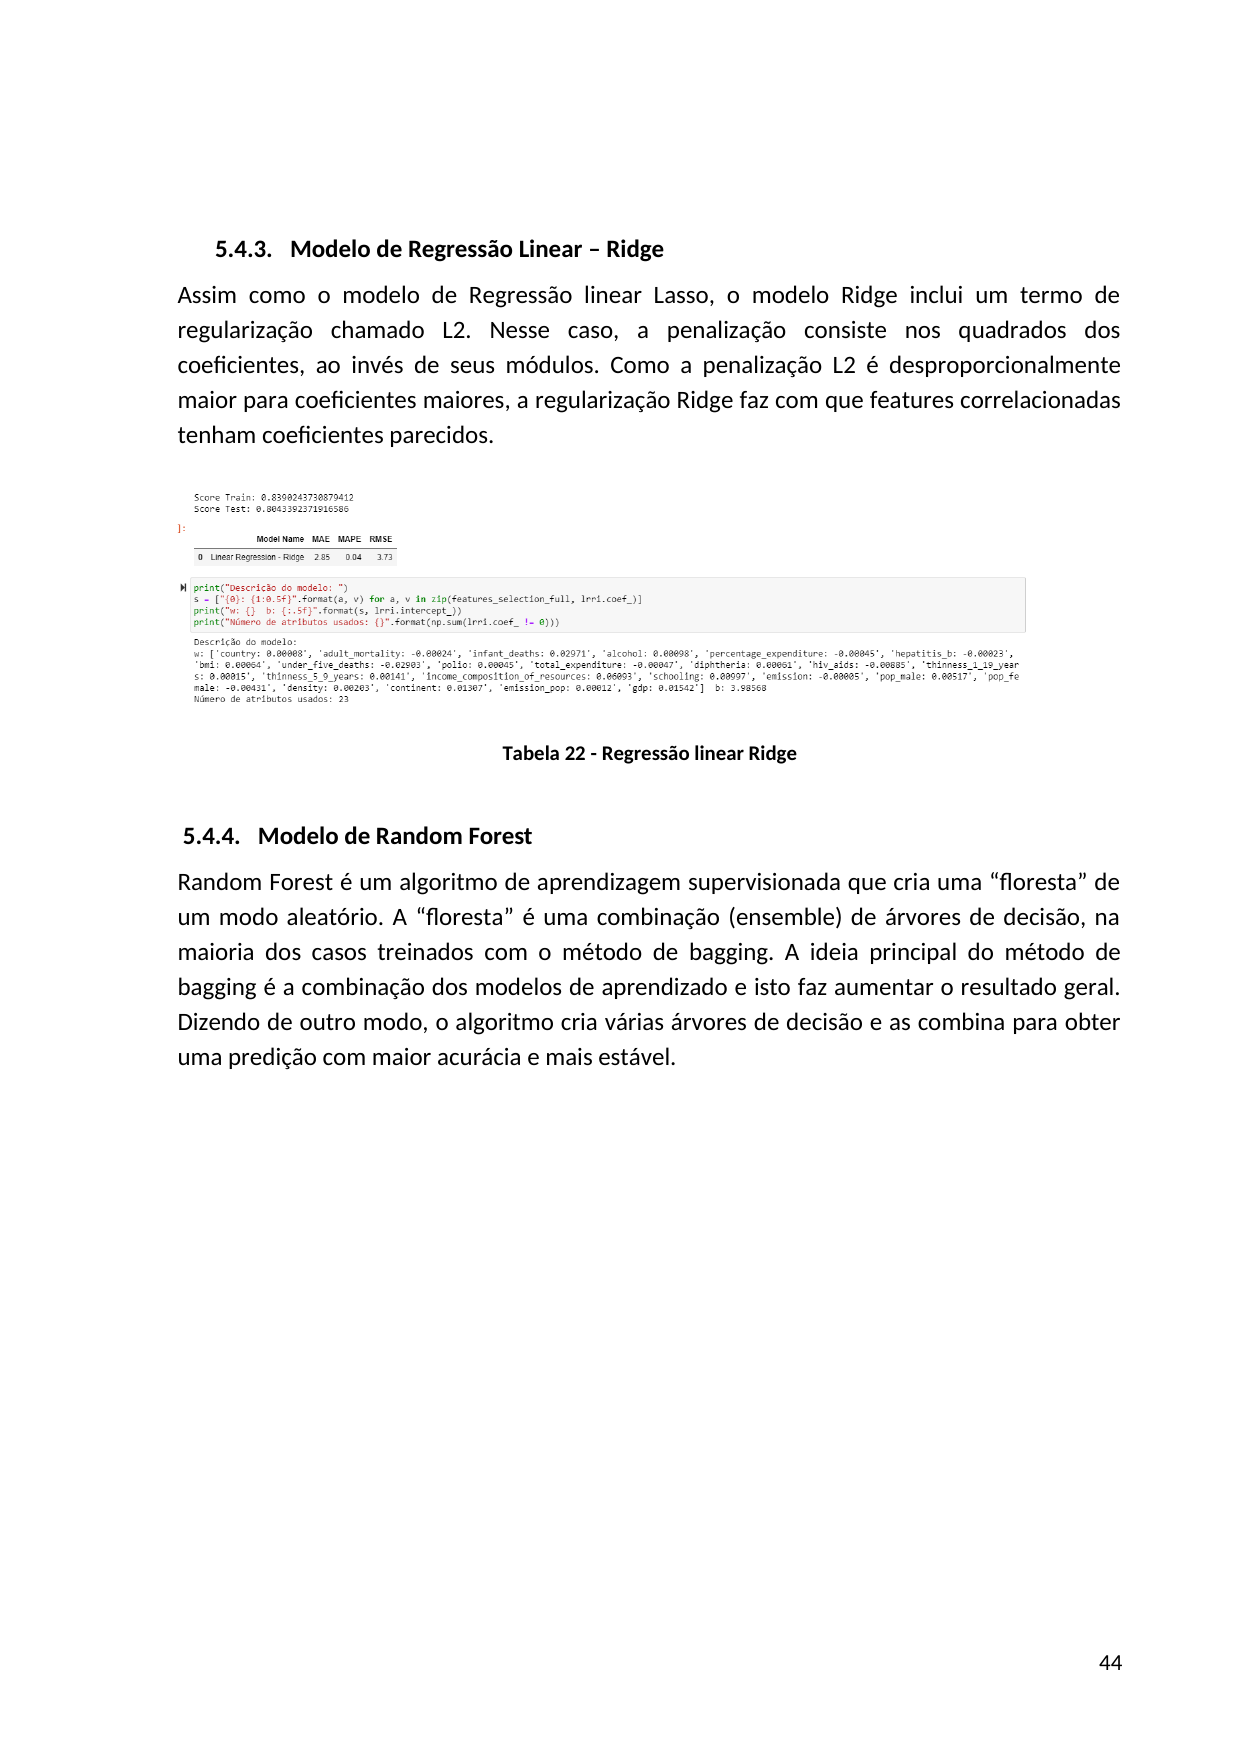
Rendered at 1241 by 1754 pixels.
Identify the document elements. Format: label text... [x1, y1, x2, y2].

text Tabela 22 - Regressão linear Ridge [177, 740, 1122, 765]
subtitle Modelo de Regressão Linear – Ridge [215, 233, 1122, 263]
picture [177, 488, 1034, 715]
text Assim como o modelo de Regressão linear Lasso, o modelo Ridge inclui um termo de regularização chamado L2. Nesse caso, a penalização consiste nos quadrados dos coeficientes, ao invés de seus módulos. Como a penalização L2 é desproporcionalmente maior para coeficientes maiores, a regularização Ridge faz com que features correlacionadas tenham coeficientes parecidos. [177, 279, 1122, 449]
subtitle Modelo de Random Forest [183, 820, 1122, 851]
text Random Forest é um algoritmo de aprendizagem supervisionada que cria uma “floresta” de um modo aleatório. A “floresta” é uma combinação (ensemble) de árvores de decisão, na maioria dos casos treinados com o método de bagging. A ideia principal do método de bagging é a combinação dos modelos de aprendizado e isto faz aumentar o resultado geral. Dizendo de outro modo, o algoritmo cria várias árvores de decisão e as combina para obter uma predição com maior acurácia e mais estável. [177, 866, 1122, 1071]
